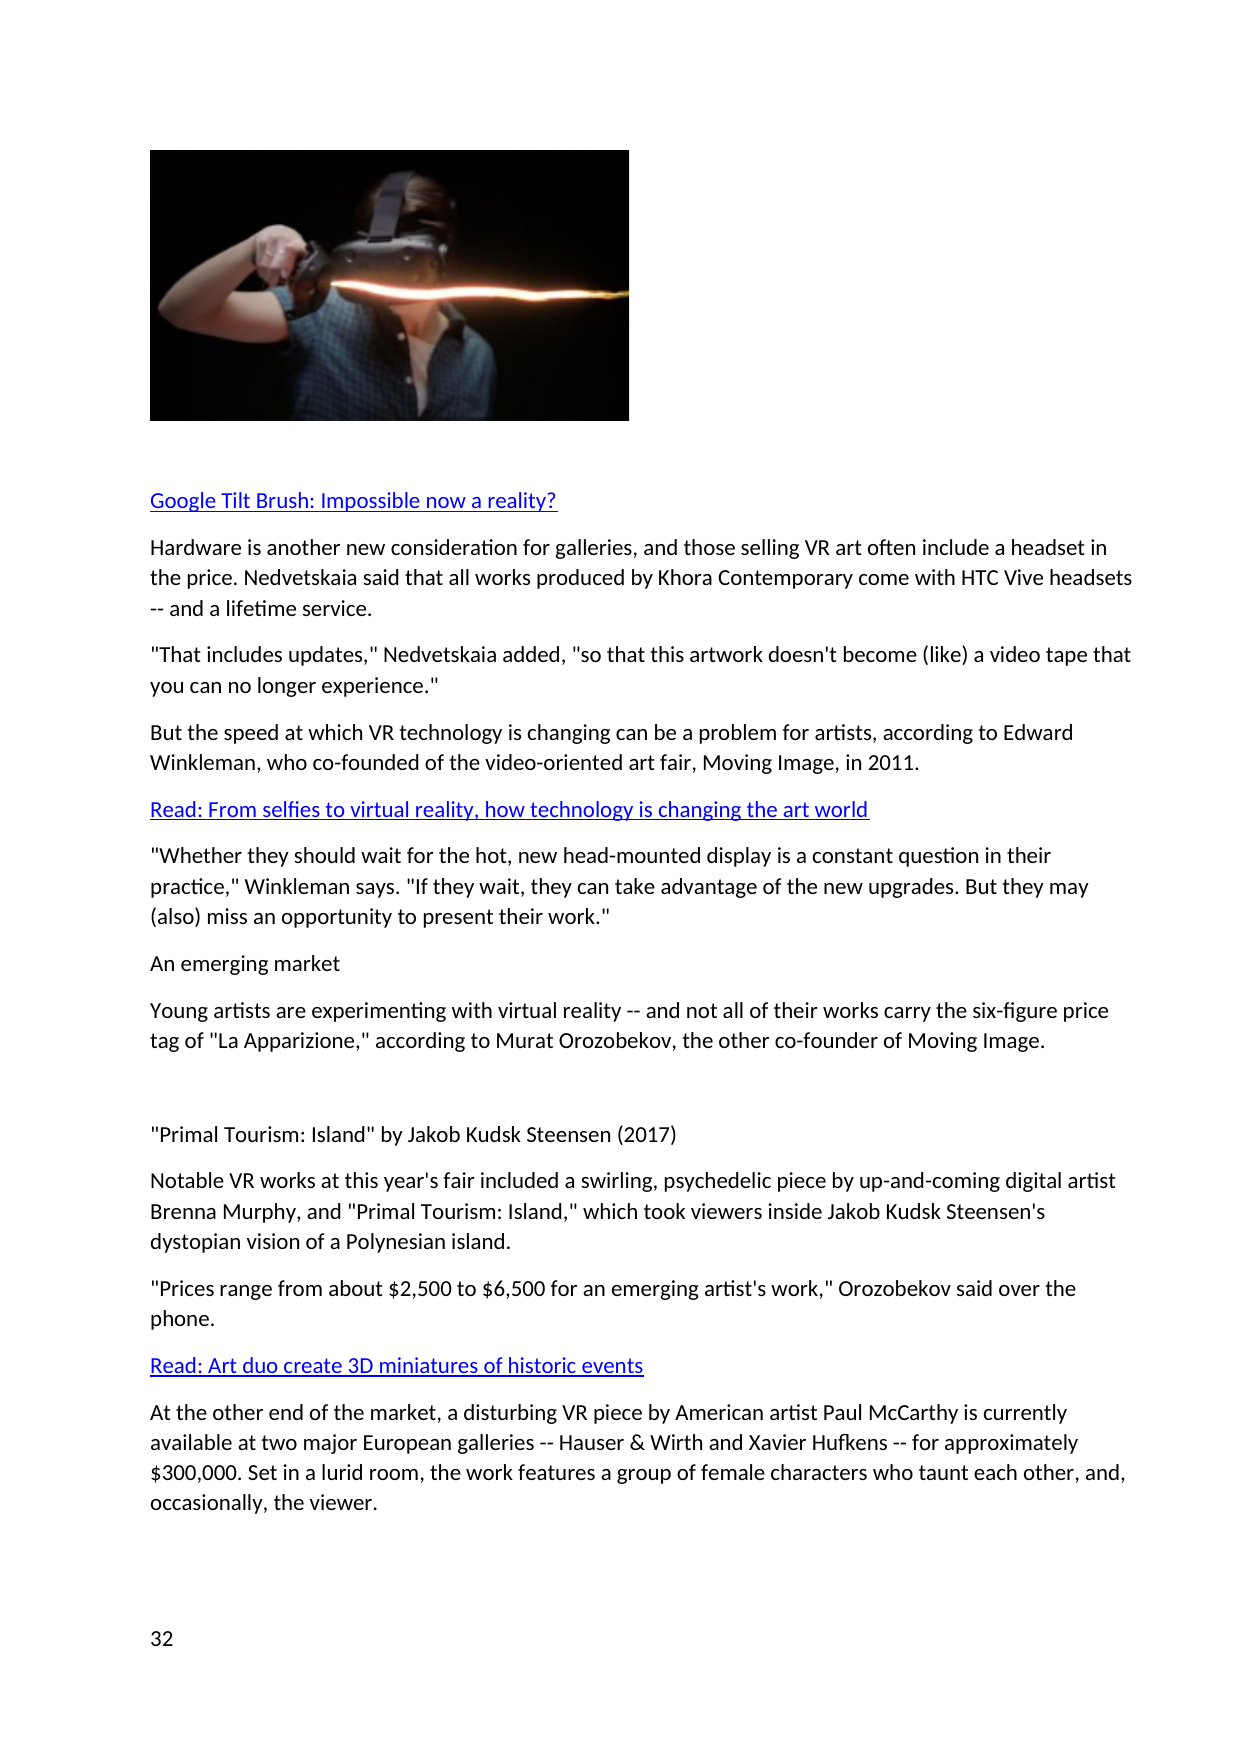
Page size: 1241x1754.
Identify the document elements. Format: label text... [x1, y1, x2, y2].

text "Primal Tourism: Island" by Jakob Kudsk Steensen (2017) [150, 1120, 1137, 1148]
text But the speed at which VR technology is changing can be a problem for artists, according to Edward Winkleman, who co-founded of the video-oriented art fair, Moving Image, in 2011. [150, 718, 1137, 776]
text "That includes updates," Nedvetskaia added, "so that this artwork doesn't become (like) a video tape that you can no longer experience." [150, 641, 1137, 699]
text Read: Art duo create 3D miniatures of historic events [150, 1351, 1137, 1379]
text Read: From selfies to virtual reality, how technology is changing the art world [150, 795, 1137, 823]
text "Whether they should wait for the hot, new head-mounted display is a constant question in their practice," Winkleman says. "If they wait, they can take advantage of the new upgrades. But they may (also) miss an opportunity to present their work." [150, 842, 1137, 930]
picture [150, 150, 630, 421]
text "Prices range from about $2,500 to $6,500 for an emerging artist's work," Orozobekov said over the phone. [150, 1274, 1137, 1332]
text Young artists are experimenting with virtual reality -- and not all of their works carry the six-figure price tag of "La Apparizione," according to Murat Orozobekov, the other co-founder of Moving Image. [150, 996, 1137, 1054]
text Notable VR works at this year's fair included a swirling, psychedelic piece by up-and-coming digital artist Brenna Murphy, and "Primal Tourism: Island," which took viewers inside Jakob Kudsk Steensen's dystopian vision of a Polynesian island. [150, 1167, 1137, 1255]
text Hardware is another new consideration for galleries, and those selling VR art often include a headset in the price. Nedvetskaia said that all works produced by Khora Contemporary come with HTC Vive headsets -- and a lifetime service. [150, 533, 1137, 622]
text Google Tilt Brush: Impossible now a reality? [150, 486, 1137, 514]
text An emerging market [150, 949, 1137, 977]
text At the other end of the market, a disturbing VR piece by American artist Paul McCarthy is currently available at two major European galleries -- Hauser & Wirth and Xavier Hufkens -- for approximately $300,000. Set in a lurid room, the work features a group of female characters who taunt each other, and, occasionally, the viewer. [150, 1398, 1137, 1517]
